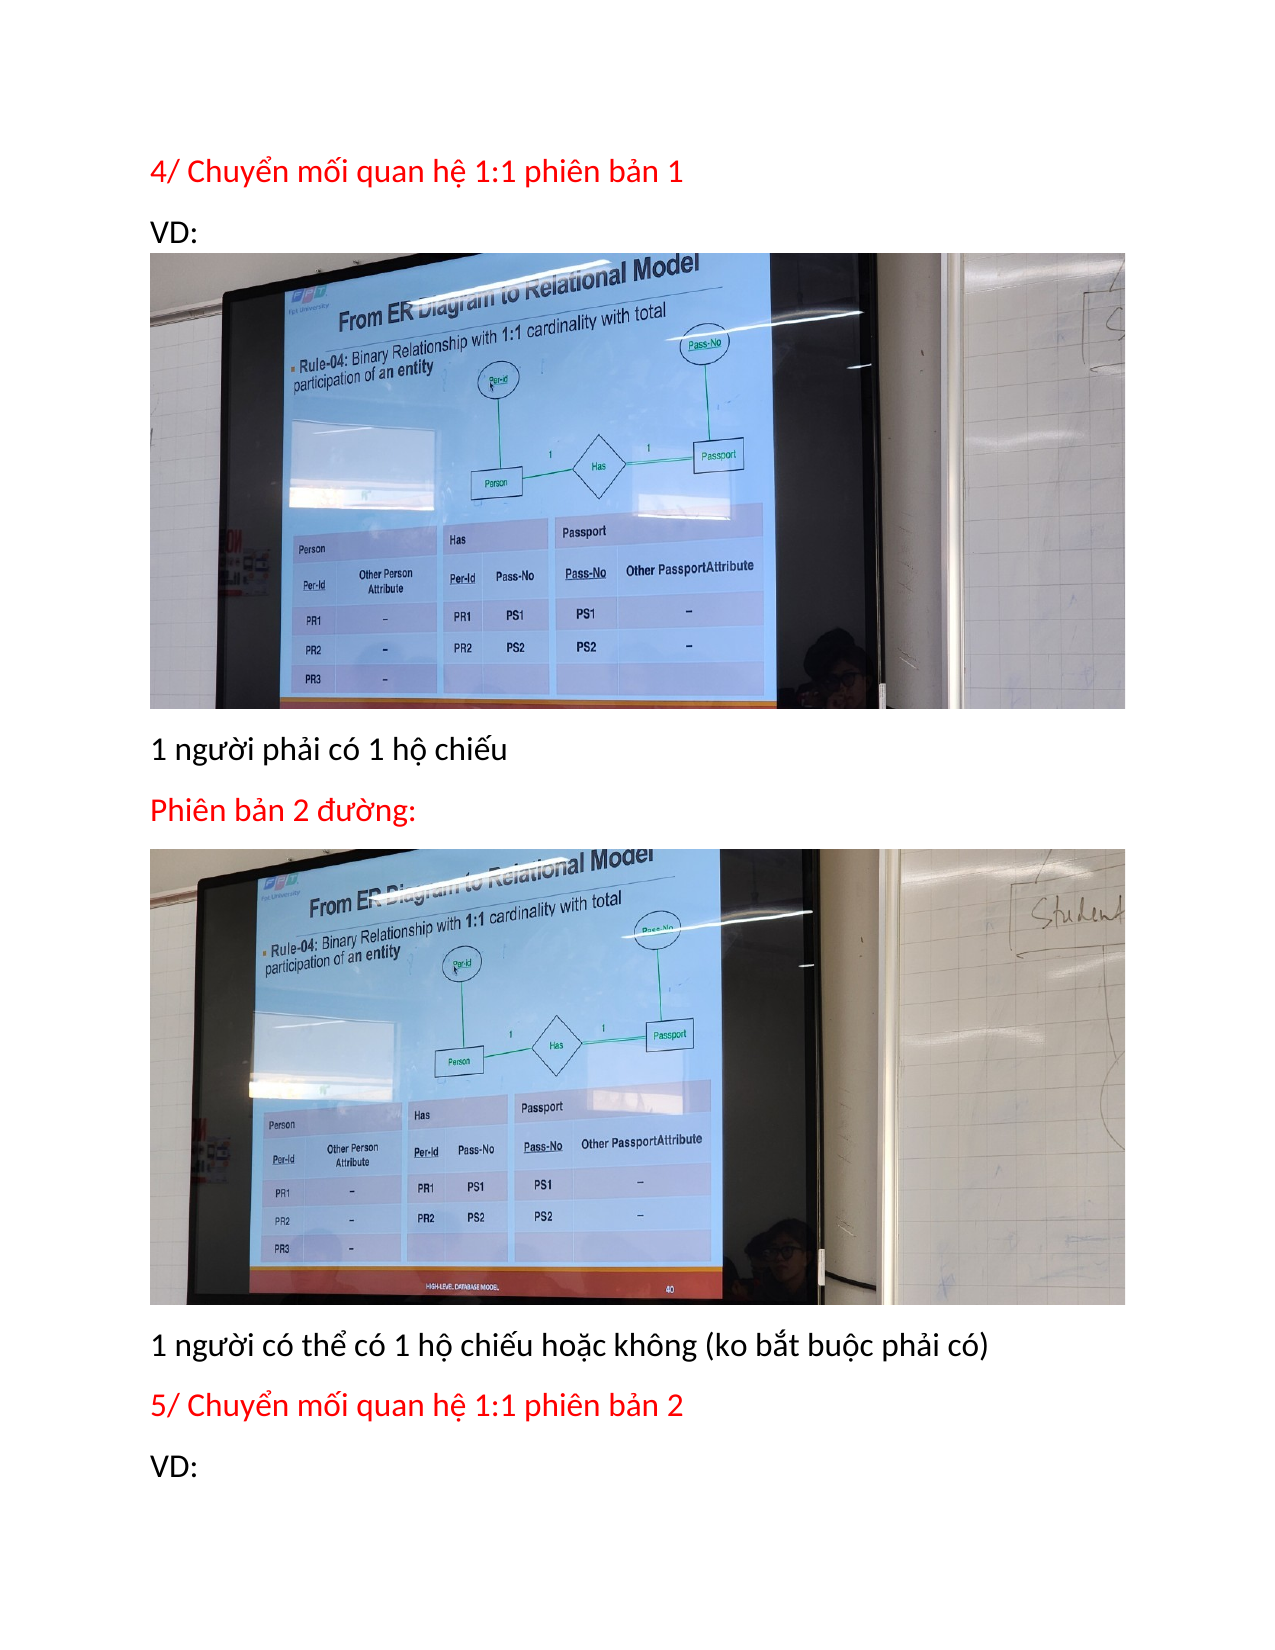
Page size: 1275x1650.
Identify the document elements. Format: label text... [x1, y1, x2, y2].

text 1 người phải có 1 hộ chiếu [150, 728, 1125, 769]
picture [150, 849, 1125, 1305]
text Phiên bản 2 đường: [150, 788, 1125, 829]
text 4/ Chuyển mối quan hệ 1:1 phiên bản 1 [150, 150, 1125, 191]
text 5/ Chuyển mối quan hệ 1:1 phiên bản 2 [150, 1384, 1125, 1425]
text VD: [150, 211, 1125, 253]
picture [150, 253, 1125, 709]
text 1 người có thể có 1 hộ chiếu hoặc không (ko bắt buộc phải có) [150, 1323, 1125, 1364]
text VD: [150, 1445, 1125, 1486]
